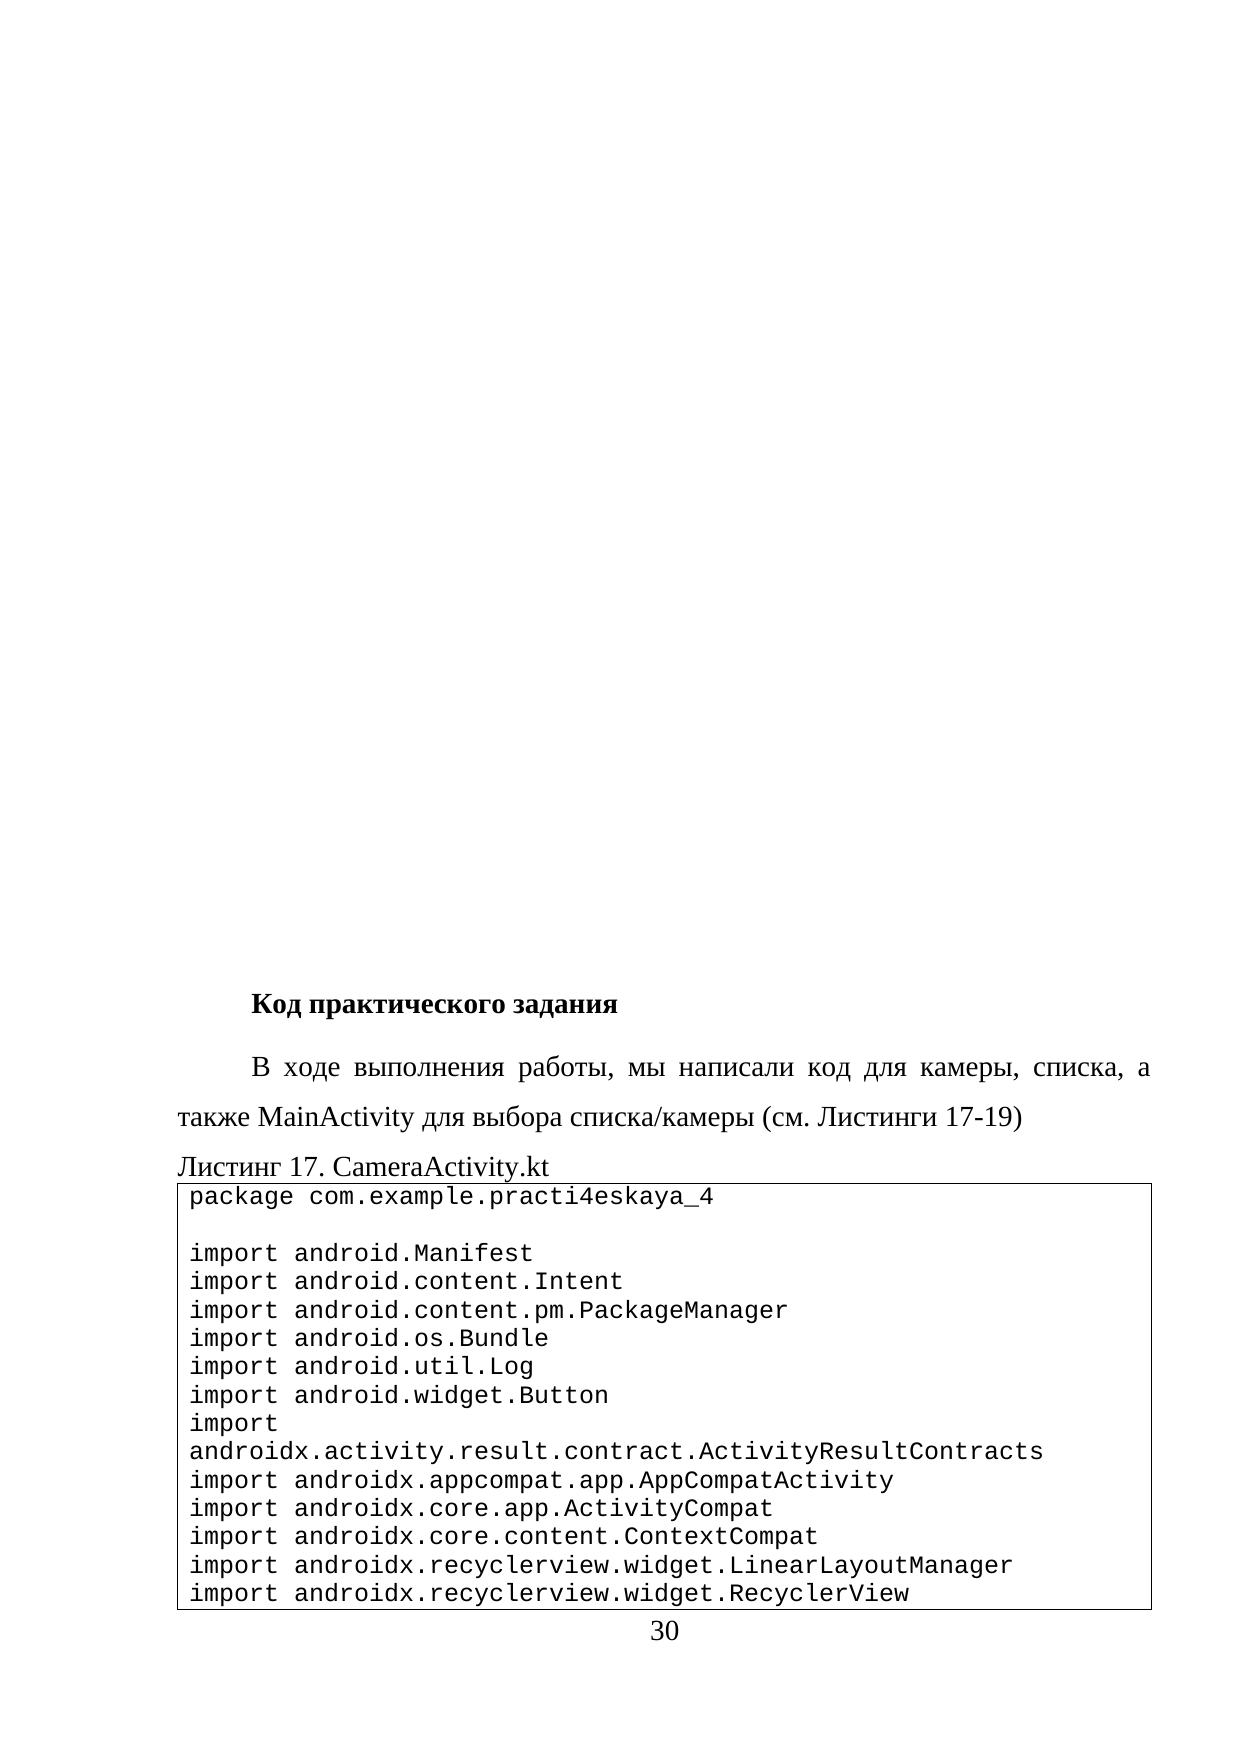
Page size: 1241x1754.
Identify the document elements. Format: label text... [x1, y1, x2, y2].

text В ходе выполнения работы, мы написали код для камеры, списка, а также MainActivity для выбора списка/камеры (см. Листинги 17-19) [177, 1049, 1152, 1133]
text Листинг 17. CameraActivity.kt [177, 1149, 1152, 1183]
subtitle Код практического задания [177, 986, 1152, 1019]
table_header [178, 1184, 1151, 1609]
